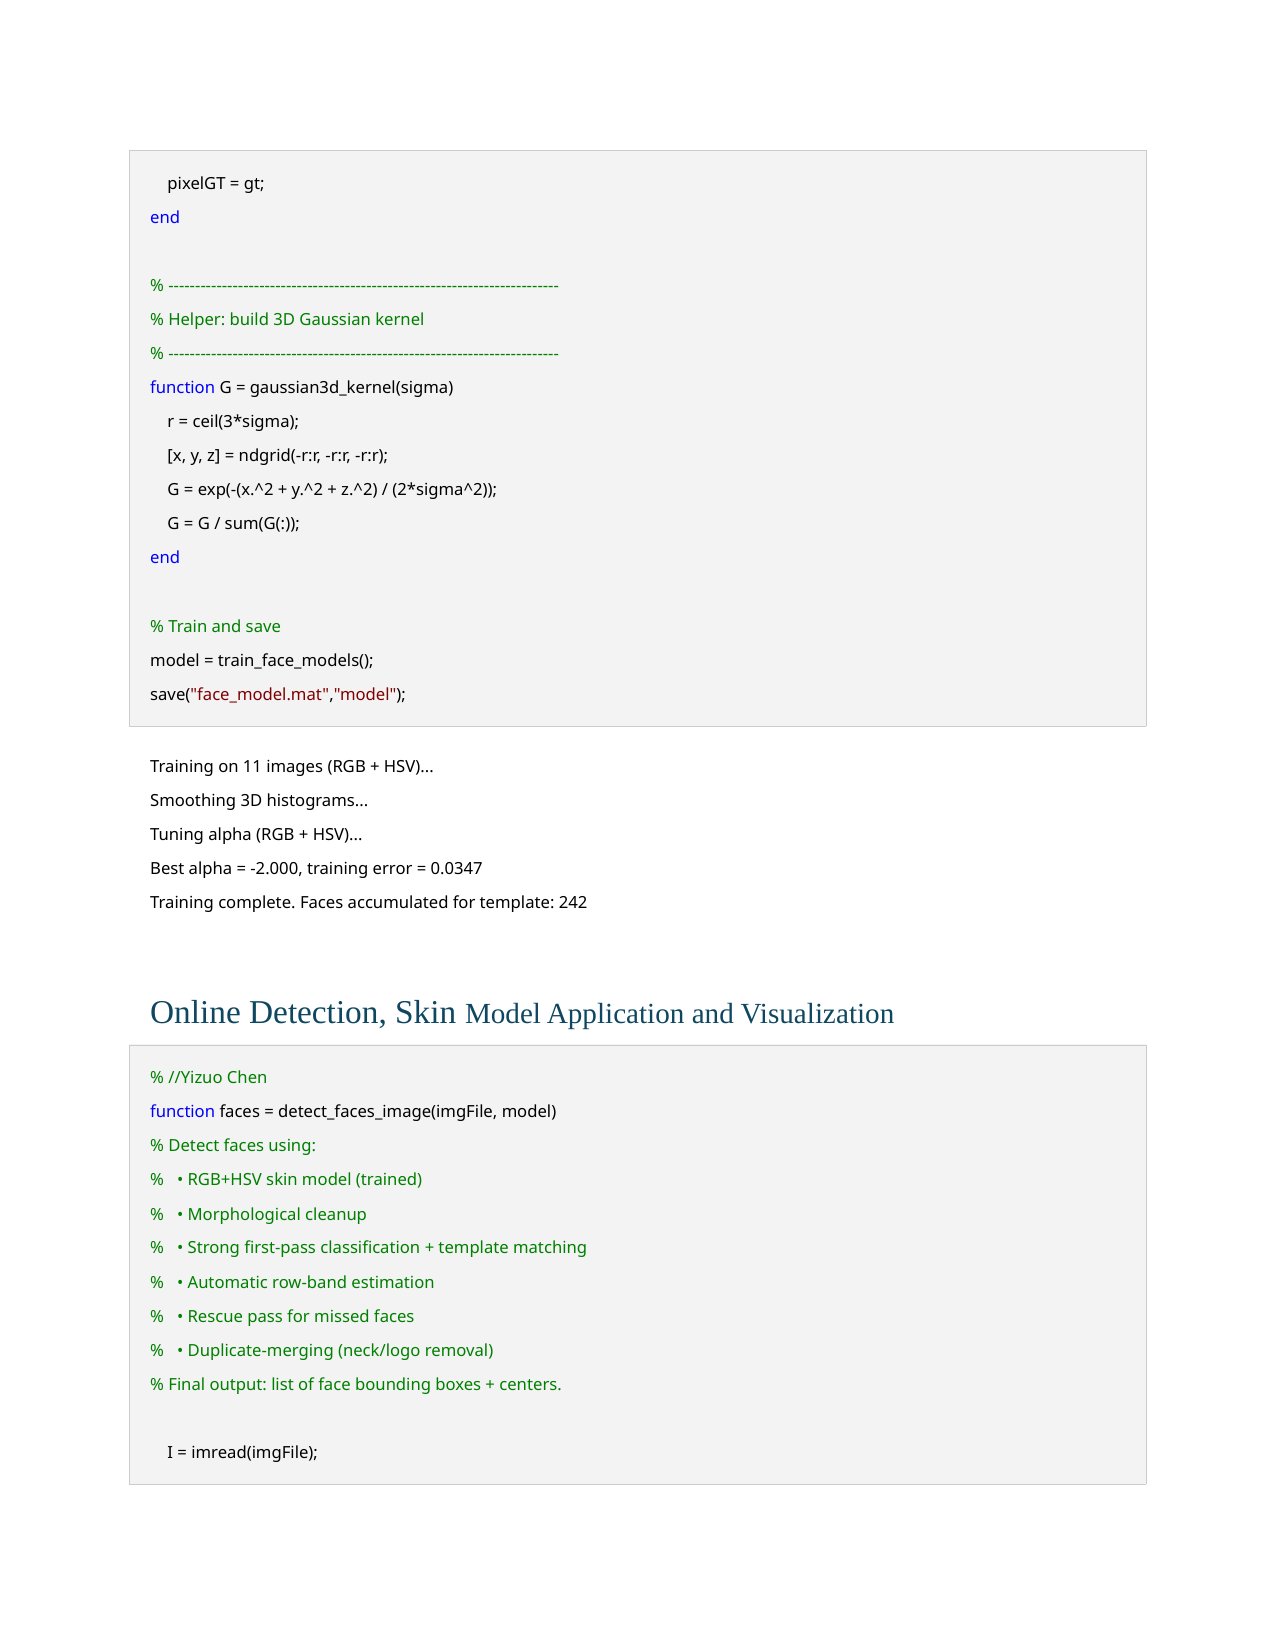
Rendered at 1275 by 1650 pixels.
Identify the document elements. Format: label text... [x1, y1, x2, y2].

subtitle Online Detection, Skin Model Application and Visualization [150, 992, 1125, 1030]
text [130, 151, 1146, 726]
text Training on 11 images (RGB + HSV)... Smoothing 3D histograms... Tuning alpha (RGB + HSV)... Best alpha = -2.000, training error = 0.0347 Training complete. Faces accumulated for template: 242 [150, 754, 1125, 913]
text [130, 1046, 1146, 1484]
